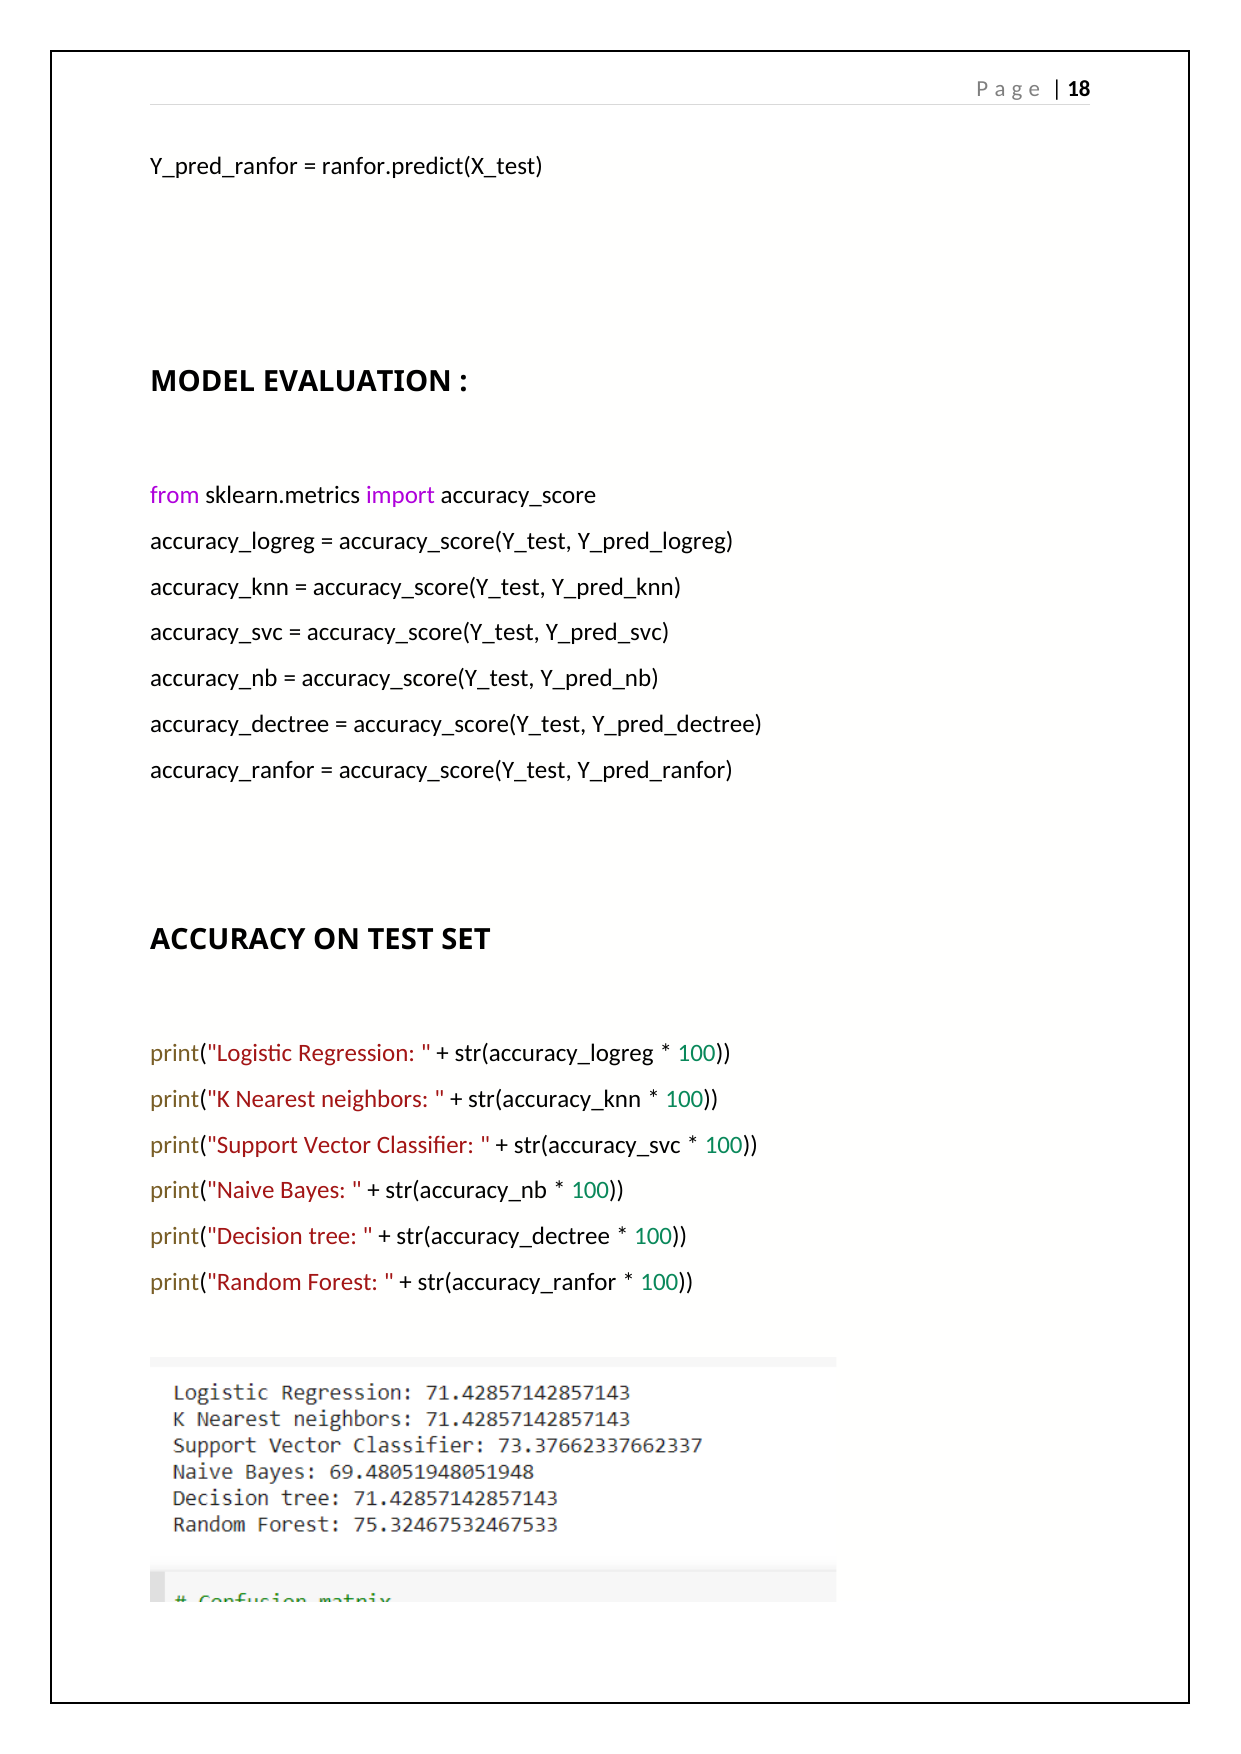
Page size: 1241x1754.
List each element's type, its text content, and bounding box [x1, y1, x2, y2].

text print("Random Forest: " + str(accuracy_ranfor * 100)) [150, 1266, 1090, 1297]
text from sklearn.metrics import accuracy_score [150, 479, 1090, 510]
text Y_pred_ranfor = ranfor.predict(X_test) [150, 150, 1090, 181]
text accuracy_dectree = accuracy_score(Y_test, Y_pred_dectree) [150, 708, 1090, 738]
text accuracy_knn = accuracy_score(Y_test, Y_pred_knn) [150, 571, 1090, 601]
text ACCURACY ON TEST SET [150, 918, 1090, 958]
text accuracy_svc = accuracy_score(Y_test, Y_pred_svc) [150, 617, 1090, 647]
text MODEL EVALUATION : [150, 360, 1090, 400]
text accuracy_nb = accuracy_score(Y_test, Y_pred_nb) [150, 662, 1090, 693]
text print("Logistic Regression: " + str(accuracy_logreg * 100)) [150, 1037, 1090, 1068]
picture [150, 1357, 837, 1602]
text print("K Nearest neighbors: " + str(accuracy_knn * 100)) [150, 1083, 1090, 1114]
text accuracy_ranfor = accuracy_score(Y_test, Y_pred_ranfor) [150, 754, 1090, 784]
text print("Naive Bayes: " + str(accuracy_nb * 100)) [150, 1174, 1090, 1205]
text accuracy_logreg = accuracy_score(Y_test, Y_pred_logreg) [150, 525, 1090, 556]
text print("Decision tree: " + str(accuracy_dectree * 100)) [150, 1220, 1090, 1251]
text print("Support Vector Classifier: " + str(accuracy_svc * 100)) [150, 1129, 1090, 1159]
